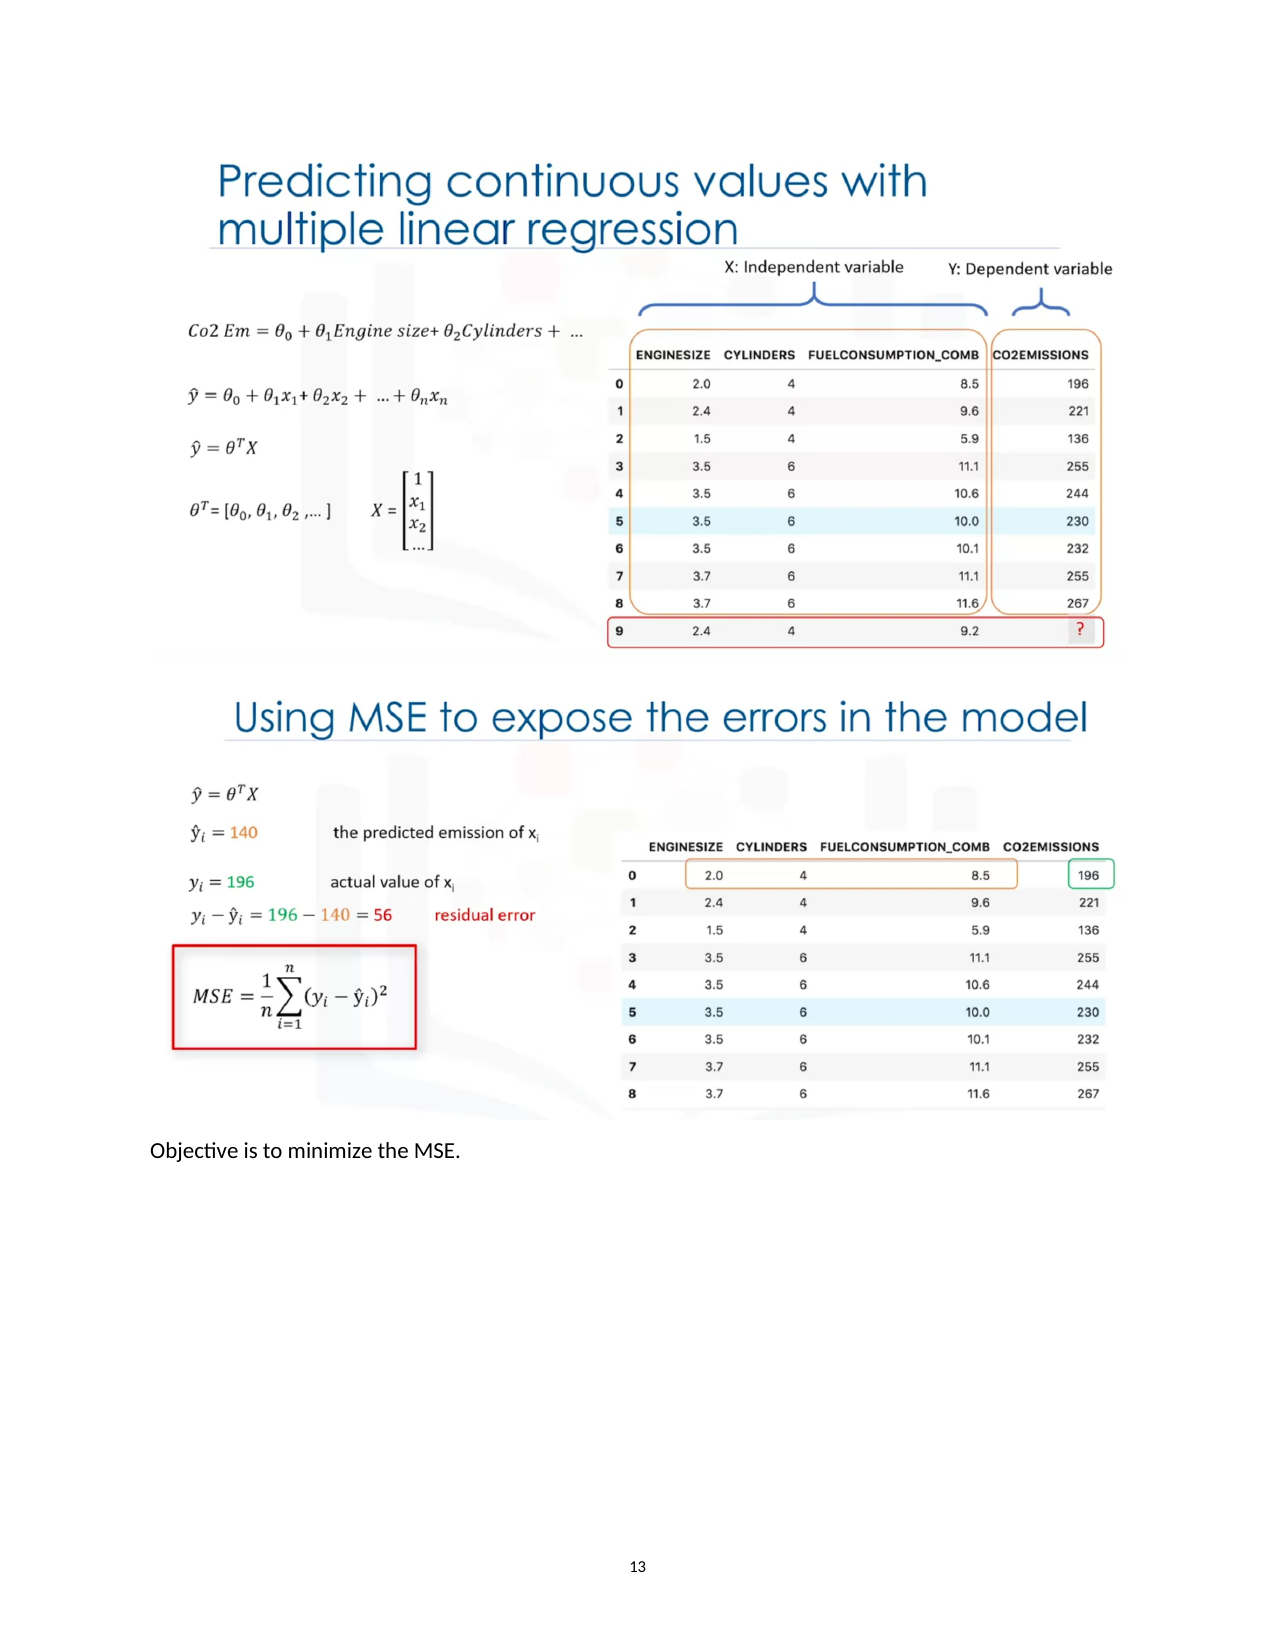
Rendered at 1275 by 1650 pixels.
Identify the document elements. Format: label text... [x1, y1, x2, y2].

text Objective is to minimize the MSE. [150, 1136, 1125, 1164]
picture [150, 673, 1125, 1120]
picture [150, 150, 1125, 657]
